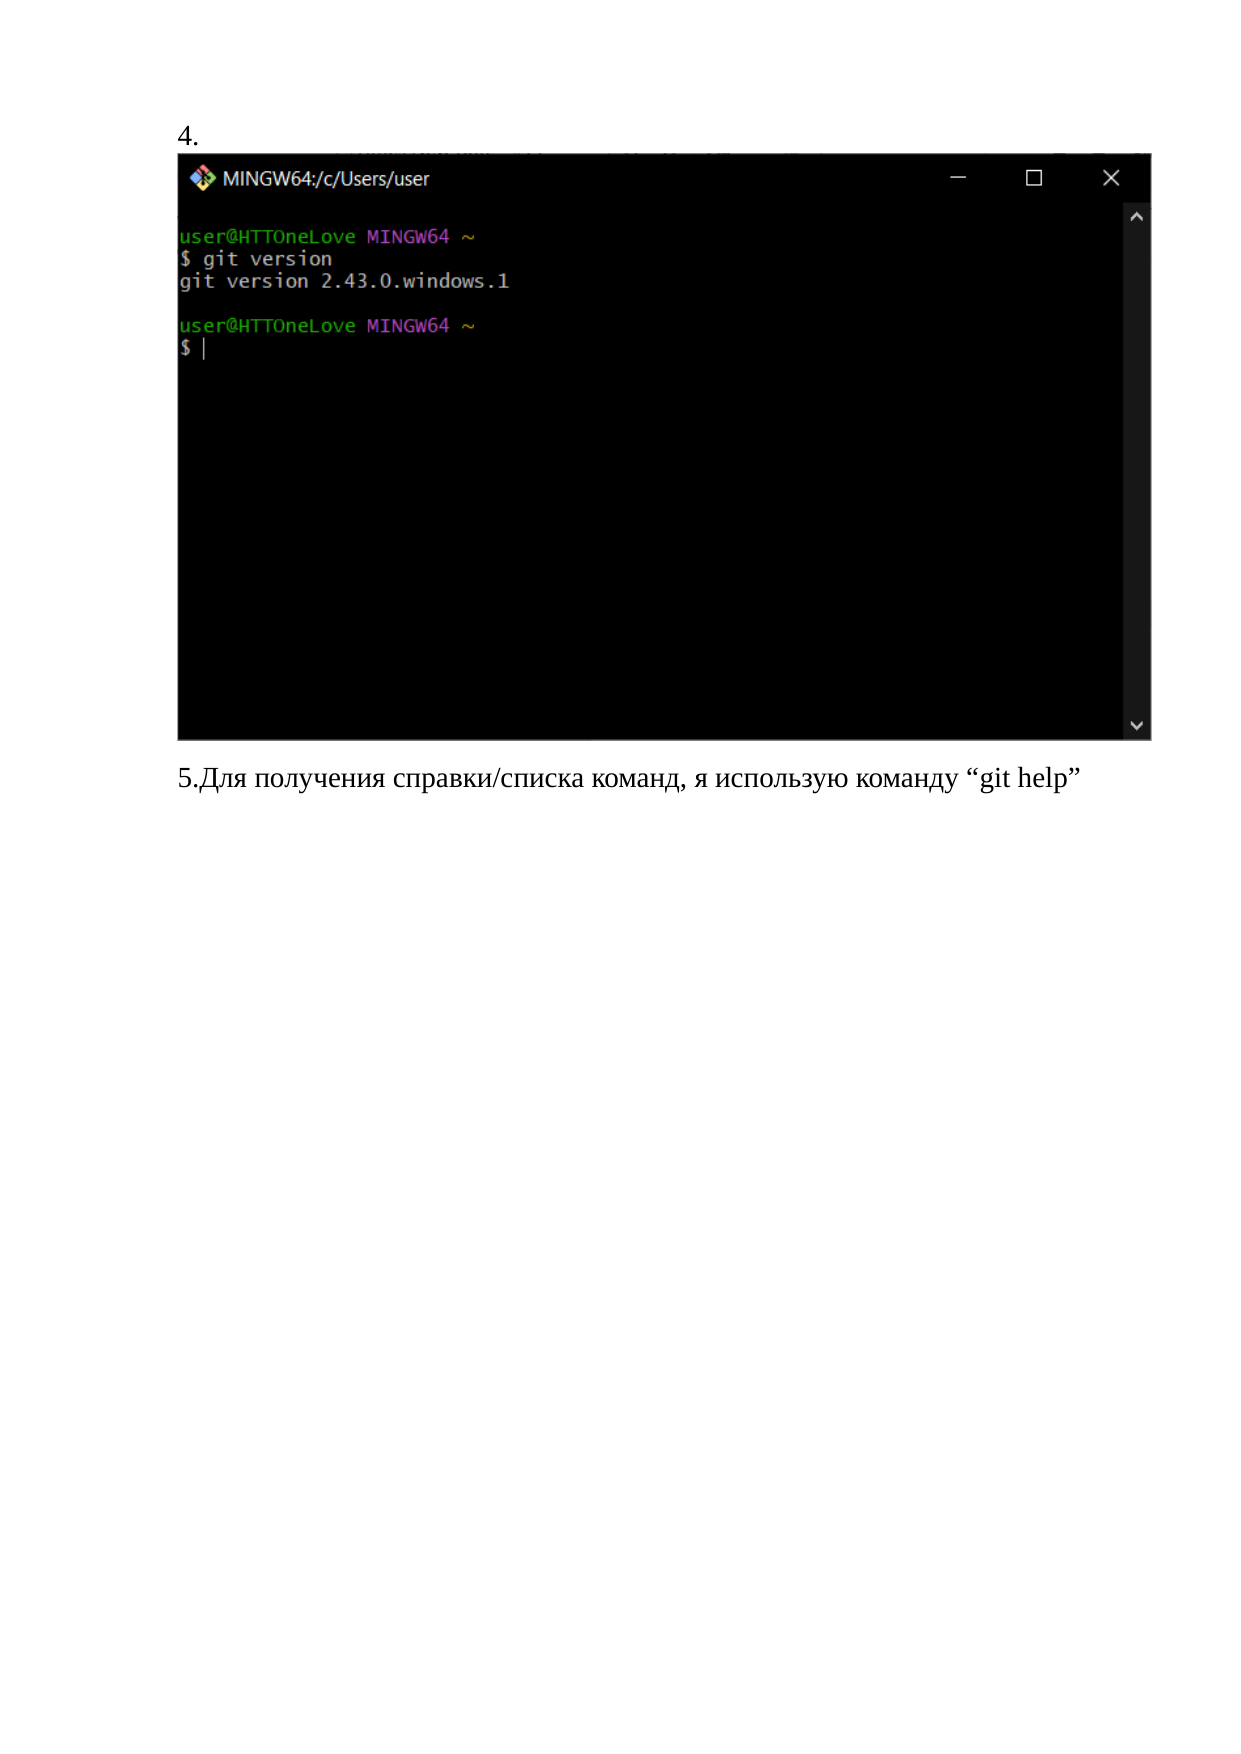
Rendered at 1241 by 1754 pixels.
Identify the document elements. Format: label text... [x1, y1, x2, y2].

picture [177, 153, 1152, 741]
text 4. [177, 118, 1152, 153]
text 5.Для получения справки/списка команд, я использую команду “git help” [177, 760, 1152, 793]
